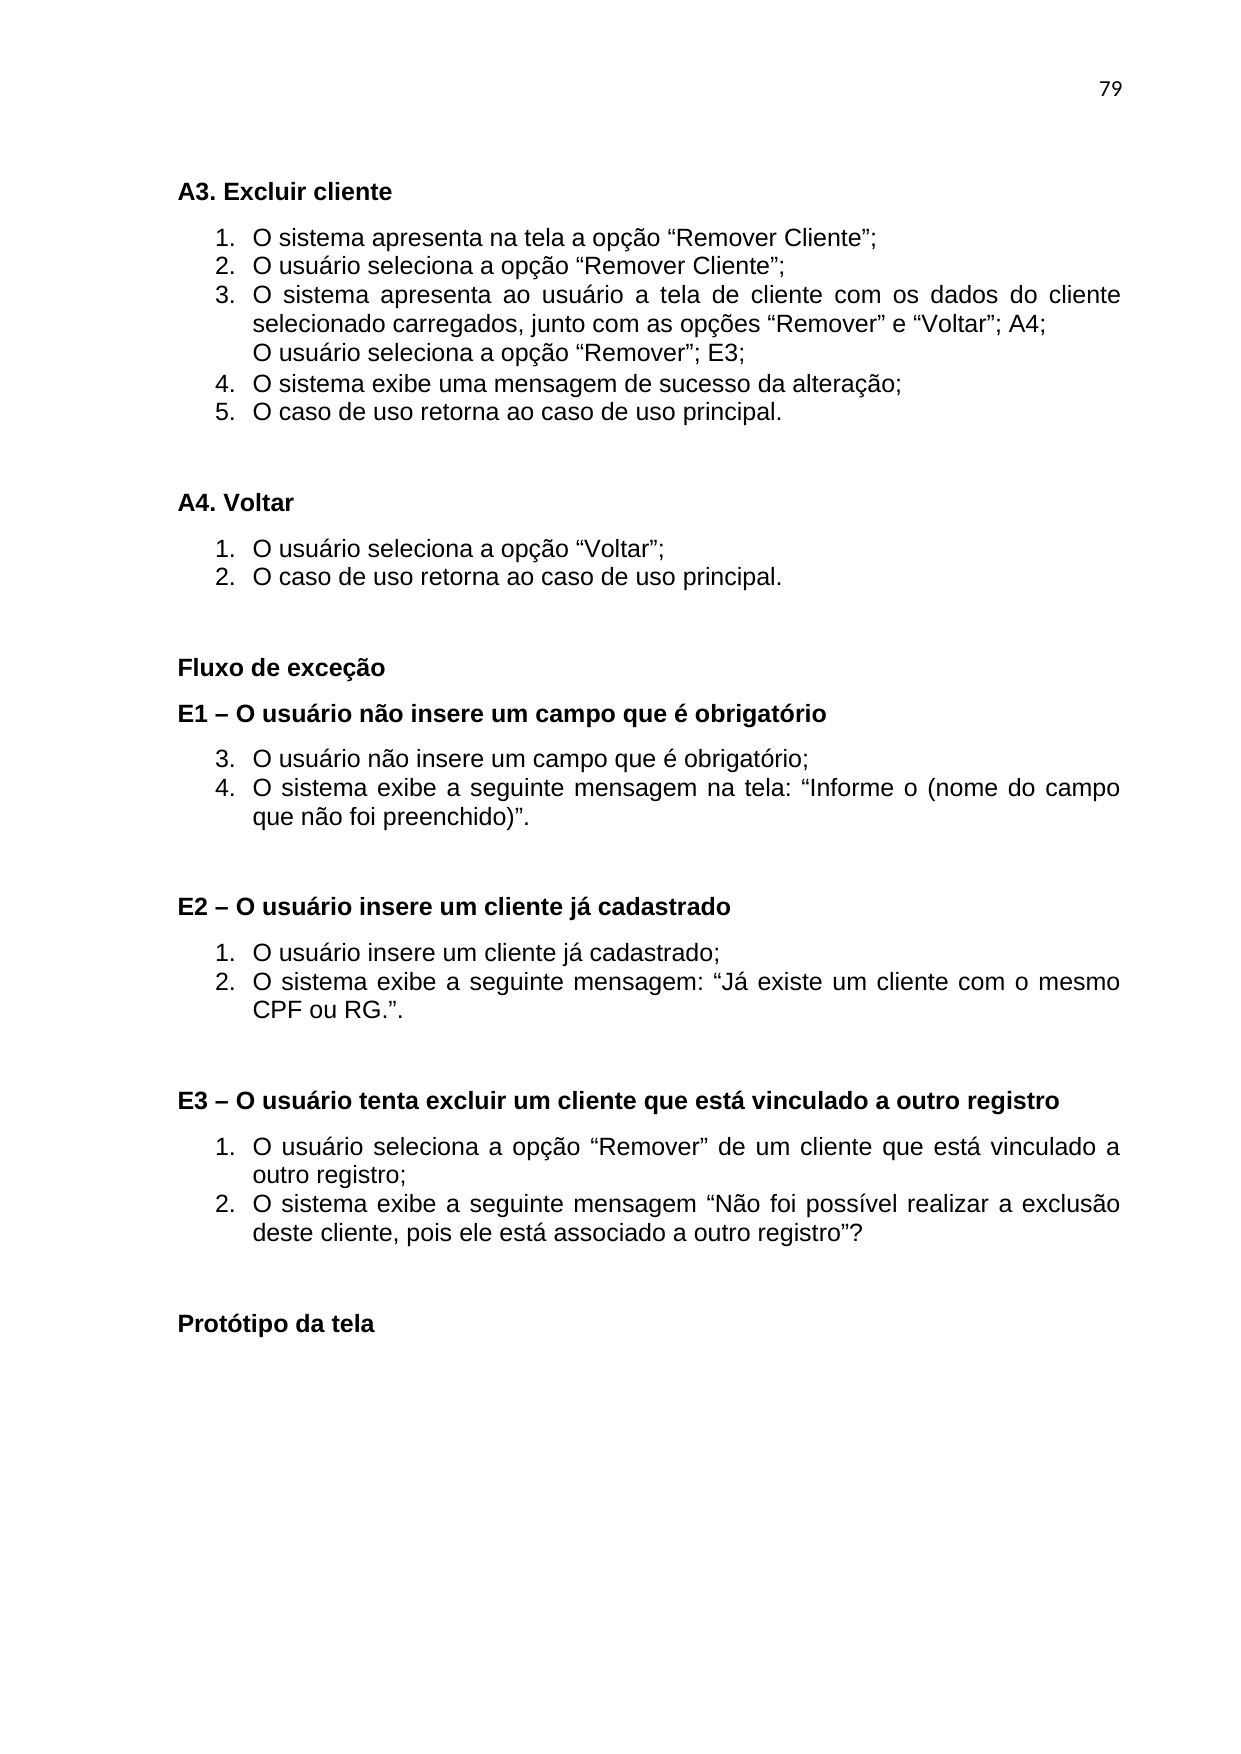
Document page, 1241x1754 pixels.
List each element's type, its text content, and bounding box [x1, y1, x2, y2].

list O caso de uso retorna ao caso de uso principal. [215, 397, 1122, 426]
list O sistema apresenta ao usuário a tela de cliente com os dados do cliente selecionado carregados, junto com as opções “Remover” e “Voltar”; A4; [215, 280, 1122, 338]
text A3. Excluir cliente [177, 177, 1122, 206]
text Protótipo da tela [177, 1309, 1122, 1337]
list O sistema exibe uma mensagem de sucesso da alteração; [215, 369, 1122, 397]
text A4. Voltar [177, 488, 1122, 517]
text E2 – O usuário insere um cliente já cadastrado [177, 892, 1122, 921]
text E1 – O usuário não insere um campo que é obrigatório [177, 699, 1122, 727]
list O usuário seleciona a opção “Remover Cliente”; [215, 251, 1122, 280]
text E3 – O usuário tenta excluir um cliente que está vinculado a outro registro [177, 1086, 1122, 1115]
list O usuário insere um cliente já cadastrado; [215, 938, 1122, 967]
list O usuário não insere um campo que é obrigatório; [215, 744, 1122, 773]
list O usuário seleciona a opção “Voltar”; [215, 534, 1122, 562]
list O usuário seleciona a opção “Remover” de um cliente que está vinculado a outro registro; [215, 1132, 1122, 1189]
text Fluxo de exceção [177, 653, 1122, 682]
list O sistema exibe a seguinte mensagem na tela: “Informe o (nome do campo que não foi preenchido)”. [215, 773, 1122, 830]
list O sistema exibe a seguinte mensagem: “Já existe um cliente com o mesmo CPF ou RG.”. [215, 967, 1122, 1024]
list O sistema apresenta na tela a opção “Remover Cliente”; [215, 223, 1122, 251]
list O caso de uso retorna ao caso de uso principal. [215, 562, 1122, 591]
list O usuário seleciona a opção “Remover”; E3; [252, 338, 1122, 366]
list O sistema exibe a seguinte mensagem “Não foi possível realizar a exclusão deste cliente, pois ele está associado a outro registro”? [215, 1189, 1122, 1247]
